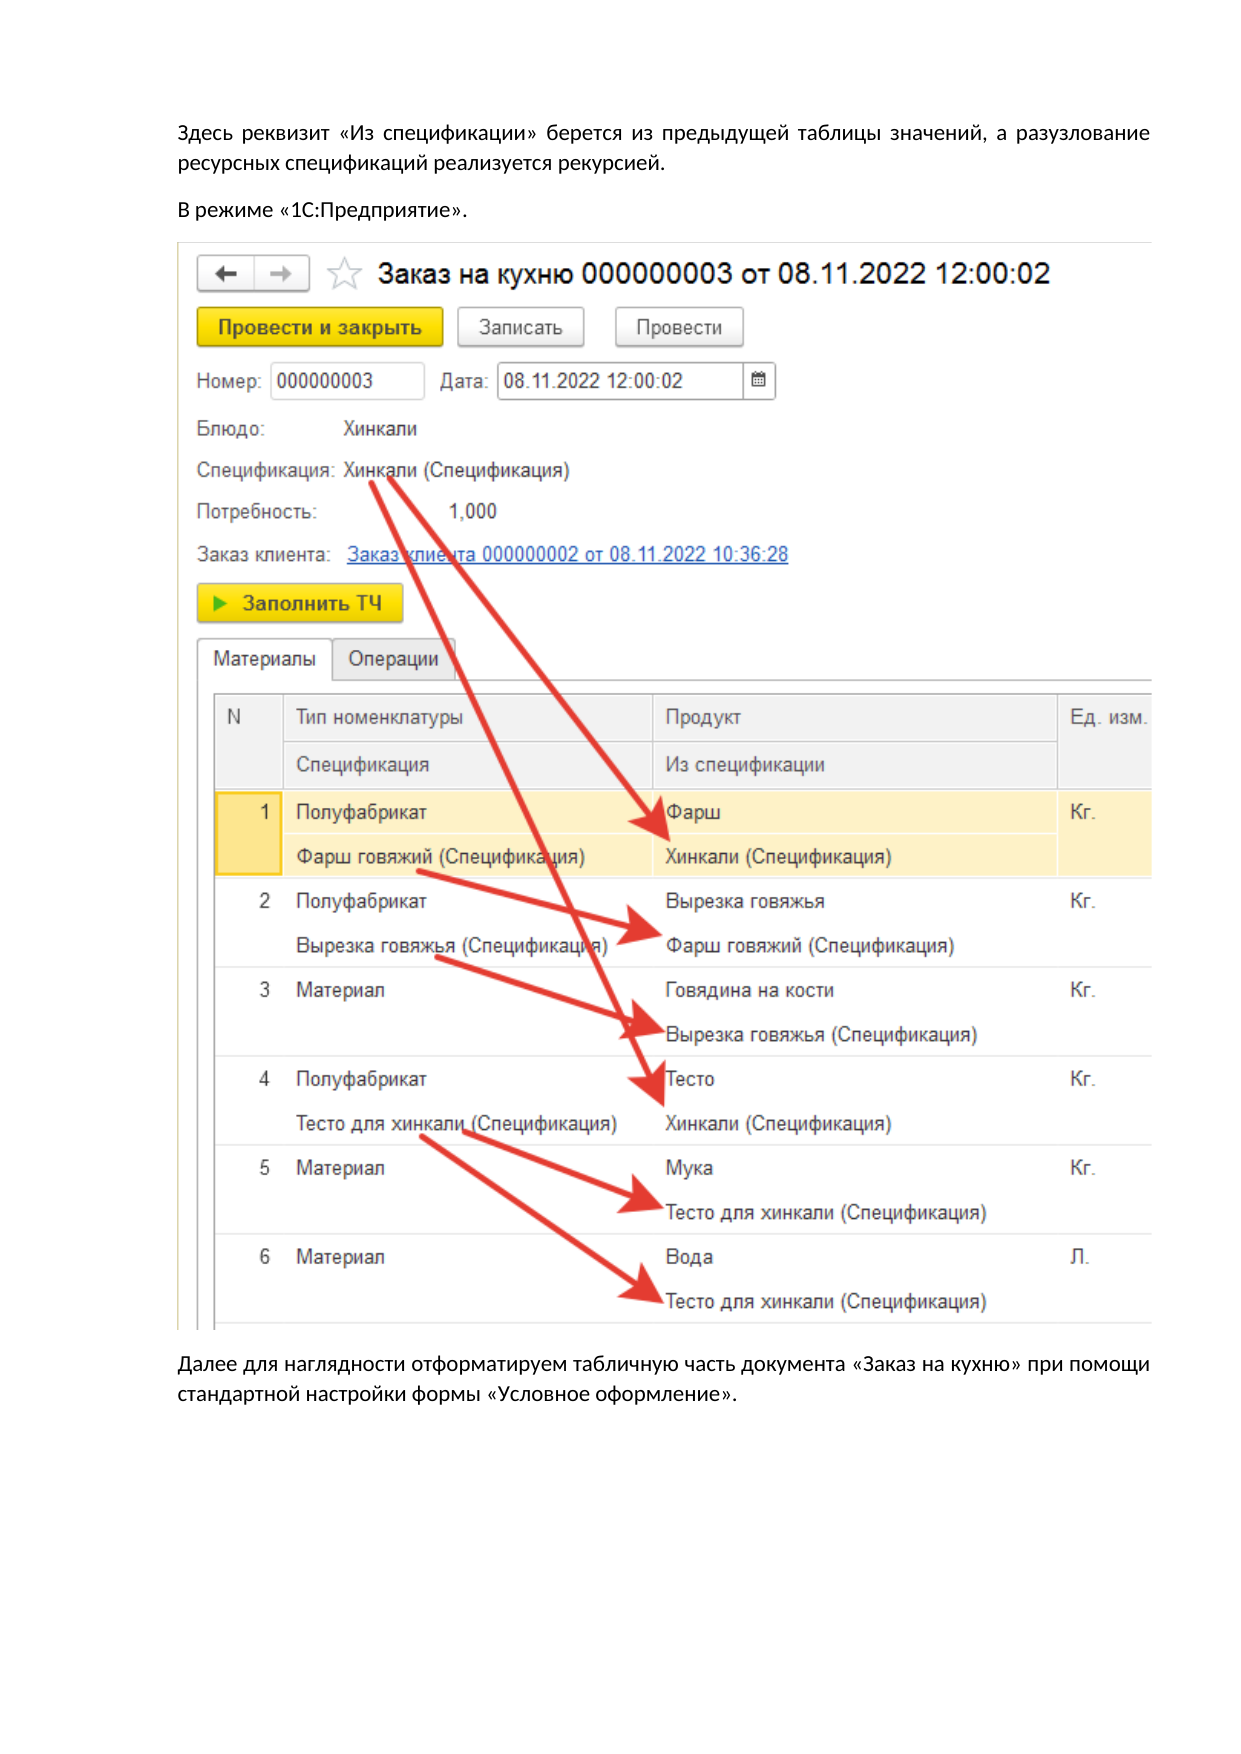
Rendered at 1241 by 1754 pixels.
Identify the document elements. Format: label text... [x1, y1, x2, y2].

text Здесь реквизит «Из спецификации» берется из предыдущей таблицы значений, а разузлование ресурсных спецификаций реализуется рекурсией. [177, 118, 1152, 176]
text Далее для наглядности отформатируем табличную часть документа «Заказ на кухню» при помощи стандартной настройки формы «Условное оформление». [177, 1349, 1152, 1407]
text В режиме «1С:Предприятие». [177, 195, 1152, 223]
picture [177, 242, 1152, 1330]
